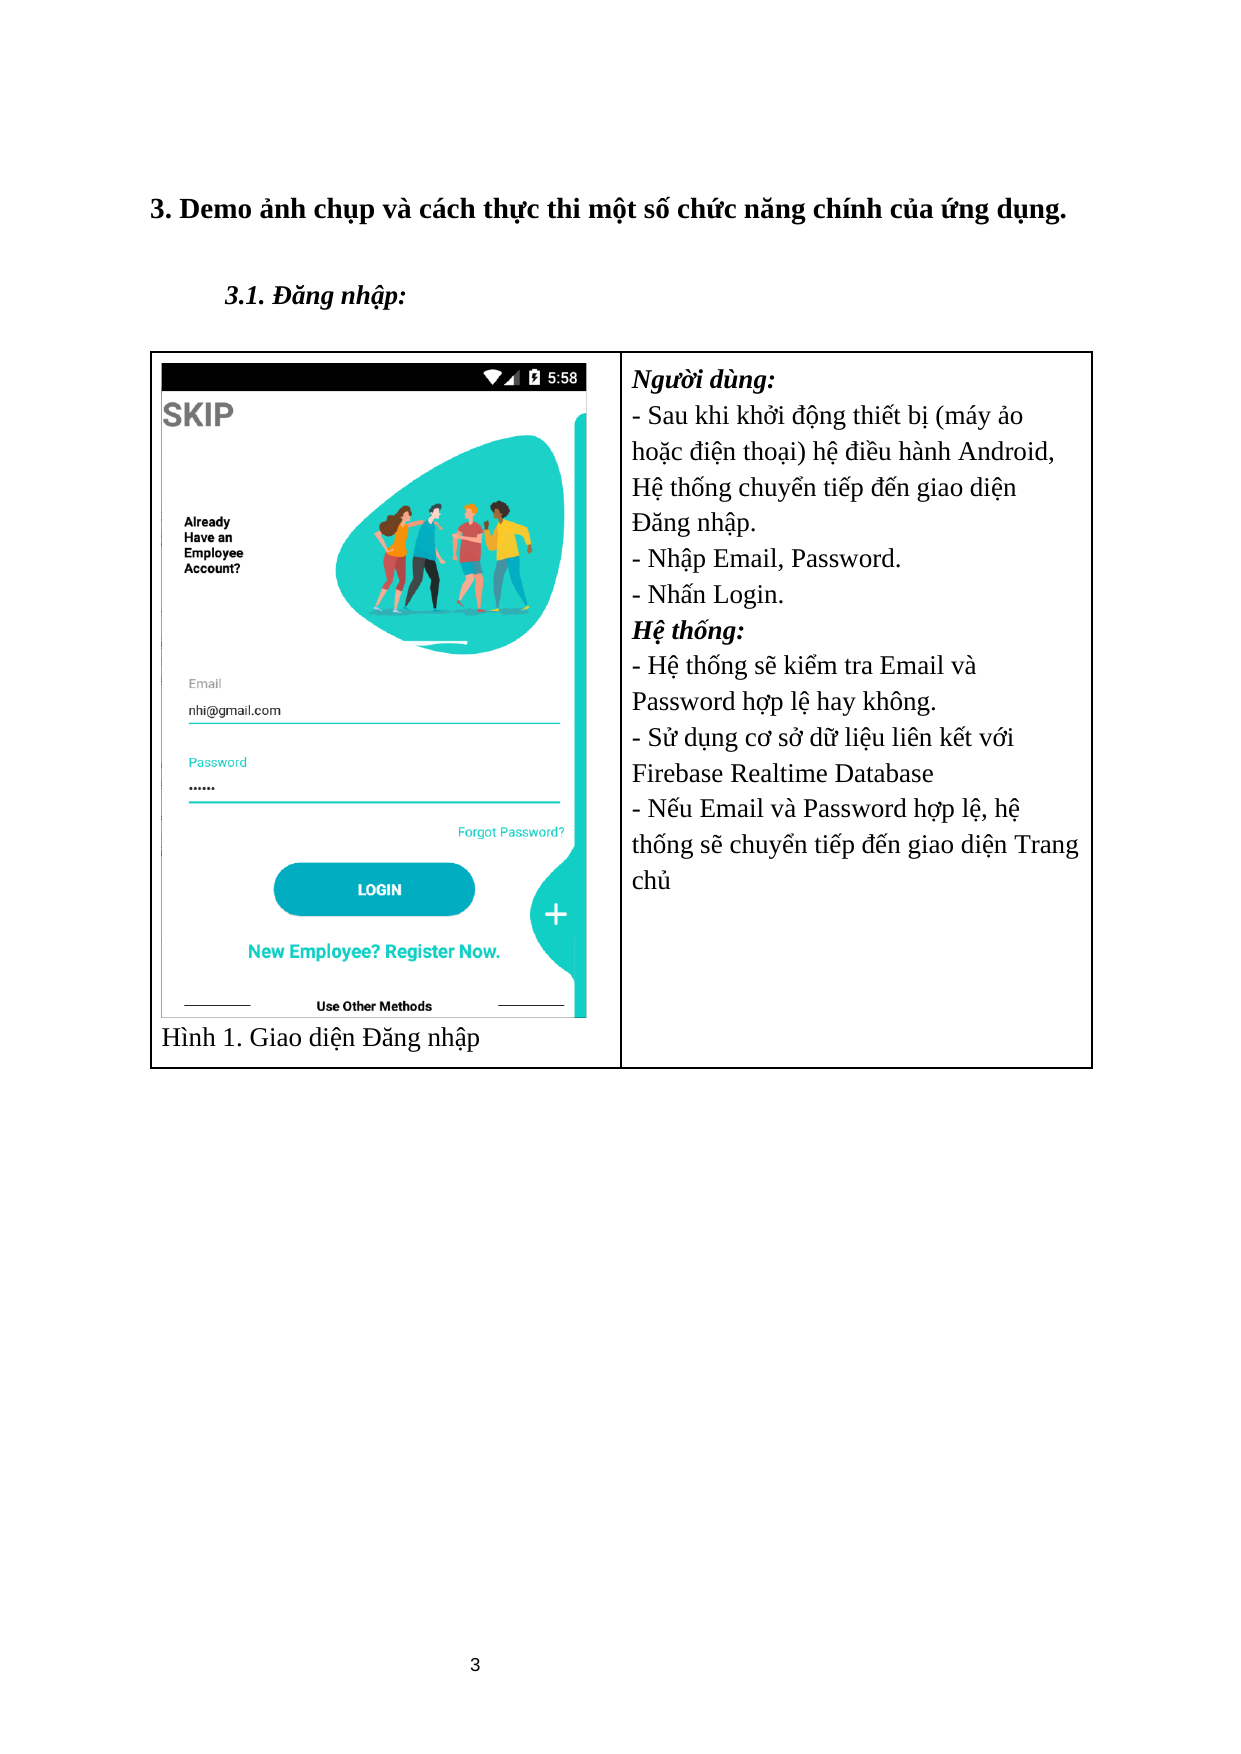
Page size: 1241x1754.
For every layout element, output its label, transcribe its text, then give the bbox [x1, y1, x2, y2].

subtitle 3. Demo ảnh chụp và cách thực thi một số chức năng chính của ứng dụng. [150, 192, 1090, 225]
subtitle 3.1. Đăng nhập: [150, 279, 1090, 311]
picture [161, 363, 587, 1018]
table_header Hình 1. Giao diện Đăng nhập [152, 353, 620, 1067]
table_header Người dùng: - Sau khi khởi động thiết bị (máy ảo hoặc điện thoại) hệ điều hành Android, Hệ thống chuyển tiếp đến giao diện Đăng nhập. - Nhập Email, Password. - Nhấn Login. Hệ thống: - Hệ thống sẽ kiểm tra Email và Password hợp lệ hay không. - Sử dụng cơ sở dữ liệu liên kết với Firebase Realtime Database - Nếu Email và Password hợp lệ, hệ thống sẽ chuyển tiếp đến giao diện Trang chủ [622, 353, 1091, 1067]
